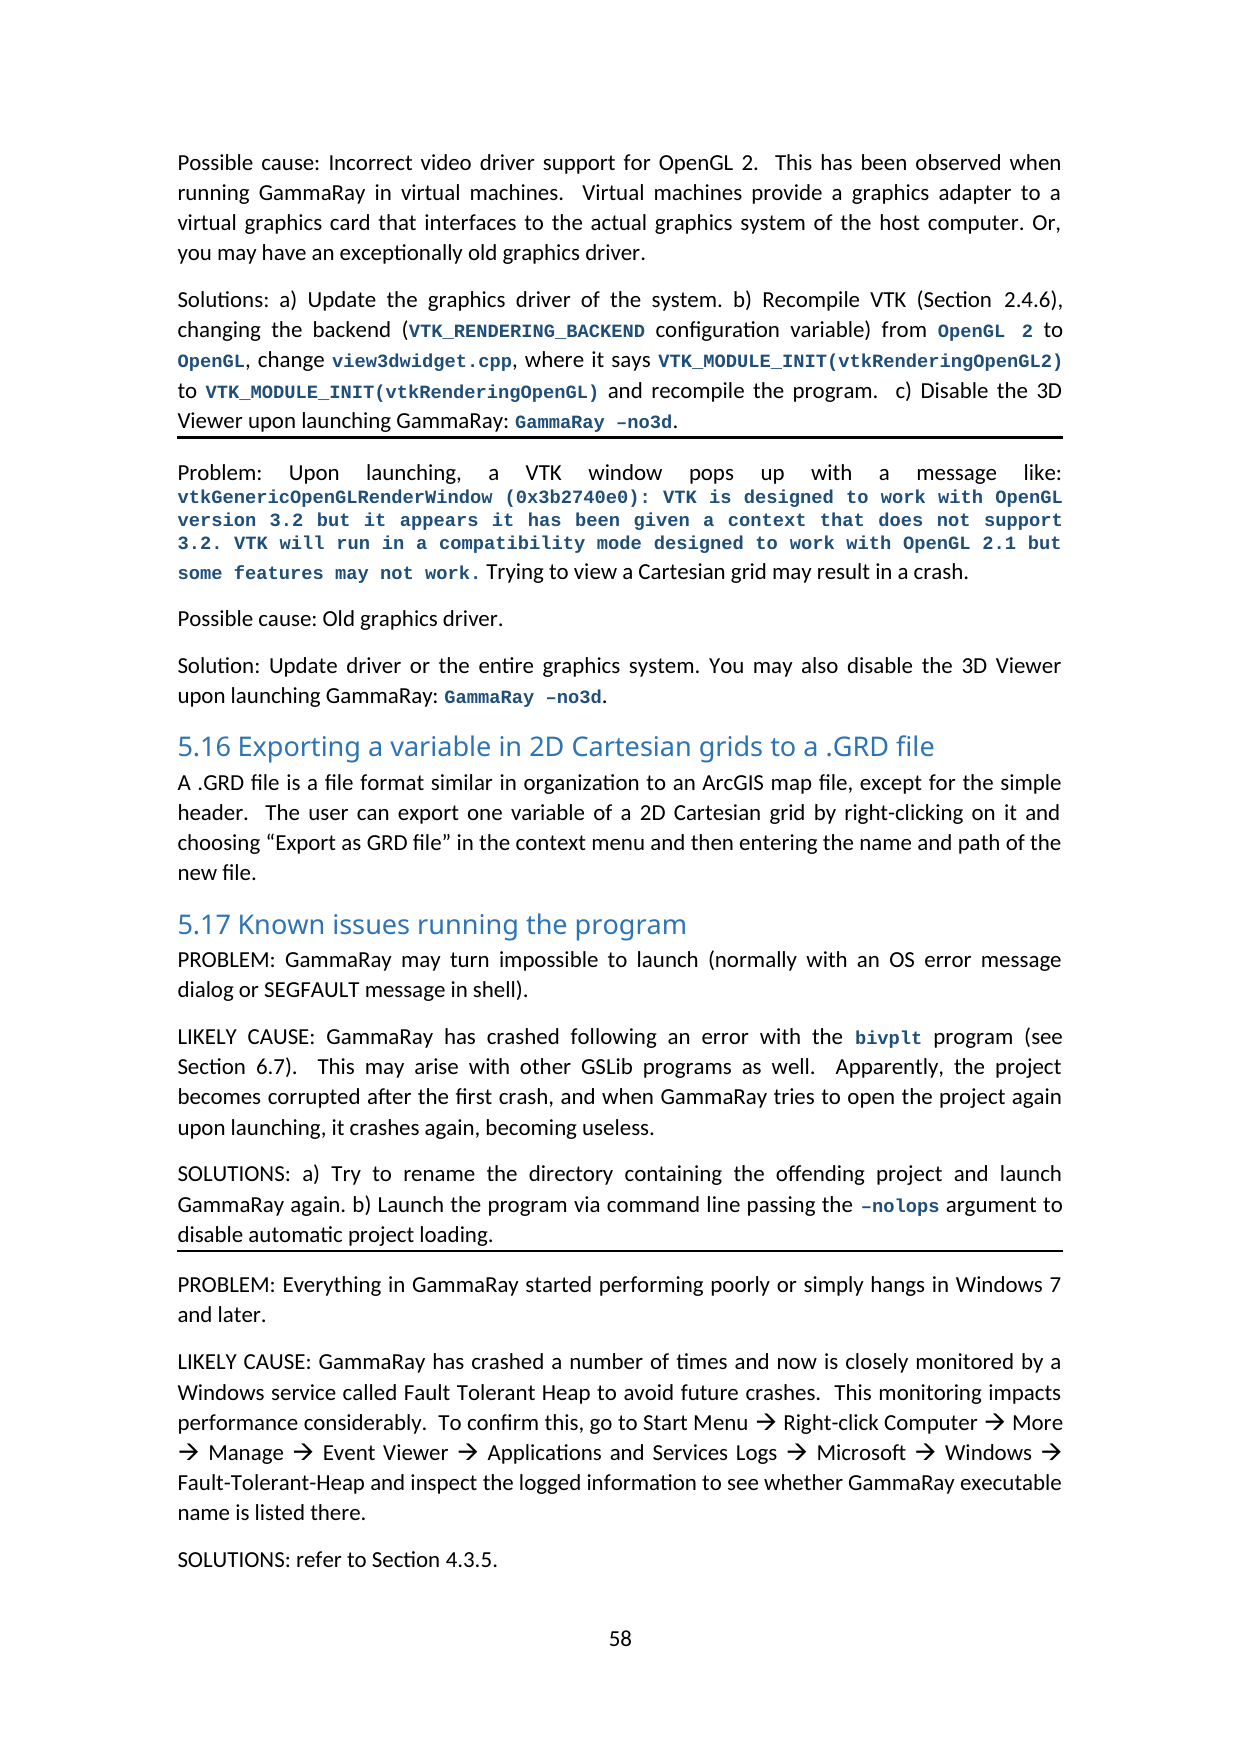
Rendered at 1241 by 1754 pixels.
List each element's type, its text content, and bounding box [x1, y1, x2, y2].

text Solution: Update driver or the entire graphics system. You may also disable the 3D Viewer upon launching GammaRay: GammaRay –no3d. [177, 651, 1063, 709]
text SOLUTIONS: a) Try to rename the directory containing the offending project and launch GammaRay again. b) Launch the program via command line passing the –nolops argument to disable automatic project loading. [177, 1159, 1063, 1250]
subtitle Known issues running the program [177, 905, 1063, 942]
text LIKELY CAUSE: GammaRay has crashed following an error with the bivplt program (see Section 6.7). This may arise with other GSLib programs as well. Apparently, the project becomes corrupted after the first crash, and when GammaRay tries to open the project again upon launching, it crashes again, becoming useless. [177, 1022, 1063, 1141]
text LIKELY CAUSE: GammaRay has crashed a number of times and now is closely monitored by a Windows service called Fault Tolerant Heap to avoid future crashes. This monitoring impacts performance considerably. To confirm this, go to Start Menu Right-click Computer More Manage Event Viewer Applications and Services Logs Microsoft Windows Fault-Tolerant-Heap and inspect the logged information to see whether GammaRay executable name is listed there. [177, 1347, 1063, 1527]
text Problem: Upon launching, a VTK window pops up with a message like: vtkGenericOpenGLRenderWindow (0x3b2740e0): VTK is designed to work with OpenGL version 3.2 but it appears it has been given a context that does not support 3.2. VTK will run in a compatibility mode designed to work with OpenGL 2.1 but some features may not work. Trying to view a Cartesian grid may result in a crash. [177, 458, 1063, 585]
text PROBLEM: GammaRay may turn impossible to launch (normally with an OS error message dialog or SEGFAULT message in shell). [177, 945, 1063, 1003]
text Possible cause: Incorrect video driver support for OpenGL 2. This has been observed when running GammaRay in virtual machines. Virtual machines provide a graphics adapter to a virtual graphics card that interfaces to the actual graphics system of the host computer. Or, you may have an exceptionally old graphics driver. [177, 148, 1063, 266]
text A .GRD file is a file format similar in organization to an ArcGIS map file, except for the simple header. The user can export one variable of a 2D Cartesian grid by right-clicking on it and choosing “Export as GRD file” in the context menu and then entering the name and path of the new file. [177, 768, 1063, 886]
text Possible cause: Old graphics driver. [177, 604, 1063, 632]
text PROBLEM: Everything in GammaRay started performing poorly or simply hangs in Windows 7 and later. [177, 1270, 1063, 1329]
subtitle Exporting a variable in 2D Cartesian grids to a .GRD file [177, 728, 1063, 765]
text SOLUTIONS: refer to Section 4.3.5. [177, 1545, 1063, 1573]
text Solutions: a) Update the graphics driver of the system. b) Recompile VTK (Section 2.4.6), changing the backend (VTK_RENDERING_BACKEND configuration variable) from OpenGL 2 to OpenGL, change view3dwidget.cpp, where it says VTK_MODULE_INIT(vtkRenderingOpenGL2) to VTK_MODULE_INIT(vtkRenderingOpenGL) and recompile the program. c) Disable the 3D Viewer upon launching GammaRay: GammaRay –no3d. [177, 285, 1063, 436]
